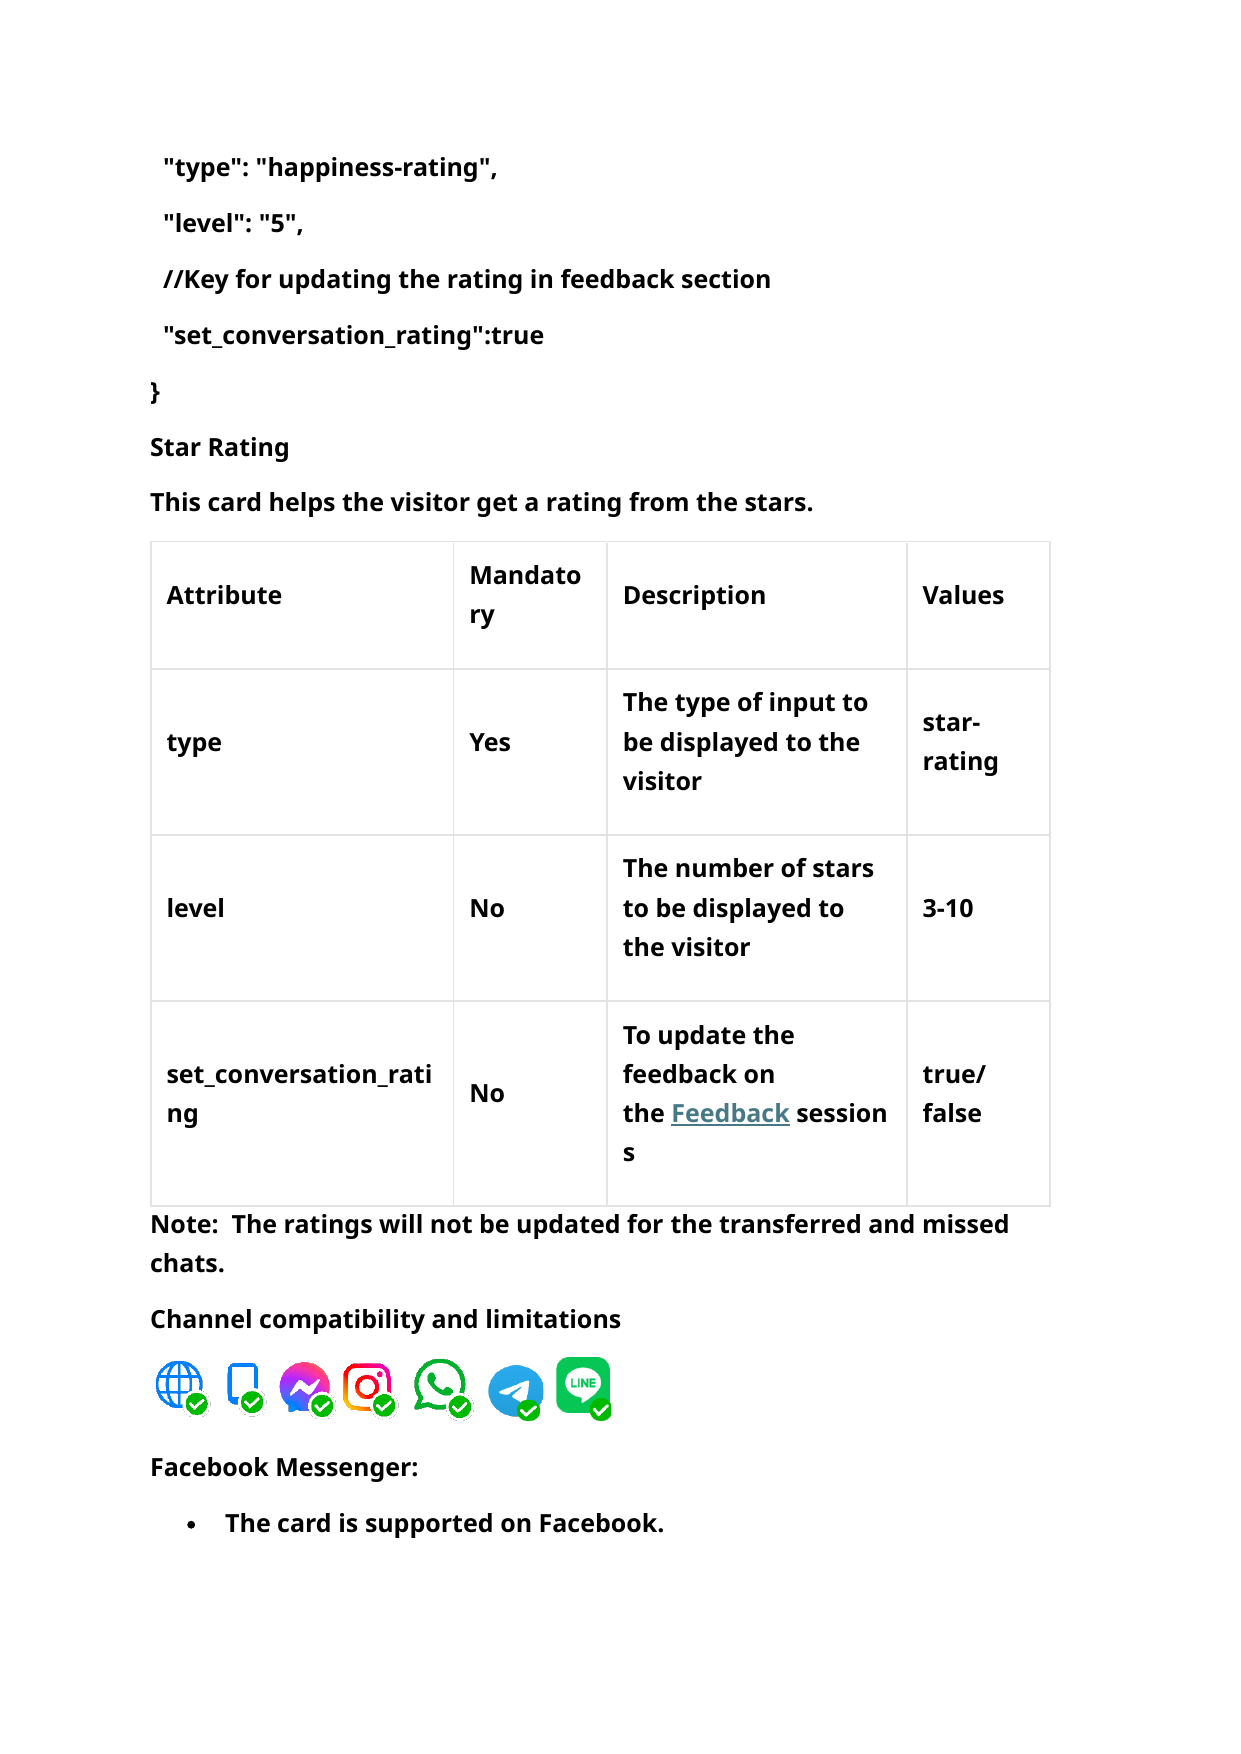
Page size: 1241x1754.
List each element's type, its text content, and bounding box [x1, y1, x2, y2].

table_cell true/false [908, 1002, 1049, 1205]
table_cell star-rating [908, 670, 1049, 834]
picture [556, 1357, 612, 1421]
table_header Attribute [152, 542, 453, 668]
list The card is supported on Facebook. [187, 1505, 1090, 1539]
text "set_conversation_rating":true [150, 317, 1090, 352]
table_cell 3-10 [908, 836, 1049, 1000]
table_header Description [608, 542, 907, 668]
table_cell No [454, 1002, 606, 1205]
table_cell The number of stars to be displayed to the visitor [608, 836, 906, 1000]
table_cell The type of input to be displayed to the visitor [608, 670, 906, 834]
table_header Values [908, 542, 1049, 668]
picture [488, 1365, 544, 1421]
text This card helps the visitor get a rating from the stars. [150, 485, 1090, 519]
table_cell level [152, 836, 453, 1000]
table_cell type [152, 670, 453, 834]
text } [150, 373, 1090, 407]
text Star Rating [150, 429, 1090, 463]
picture [412, 1357, 476, 1421]
table_cell To update the feedback on the Feedback sessions [608, 1002, 906, 1205]
text "type": "happiness-rating", [150, 150, 1090, 184]
text "level": "5", [150, 206, 1090, 240]
table_cell set_conversation_rating [152, 1002, 453, 1205]
table_cell No [454, 836, 606, 1000]
text //Key for updating the rating in feedback section [150, 262, 1090, 296]
table_header Mandatory [454, 542, 607, 668]
picture [150, 1357, 400, 1421]
table_cell Yes [454, 670, 606, 834]
text Channel compatibility and limitations [150, 1302, 1090, 1336]
text Note: The ratings will not be updated for the transferred and missed chats. [150, 1207, 1090, 1280]
text Facebook Messenger: [150, 1449, 1090, 1483]
